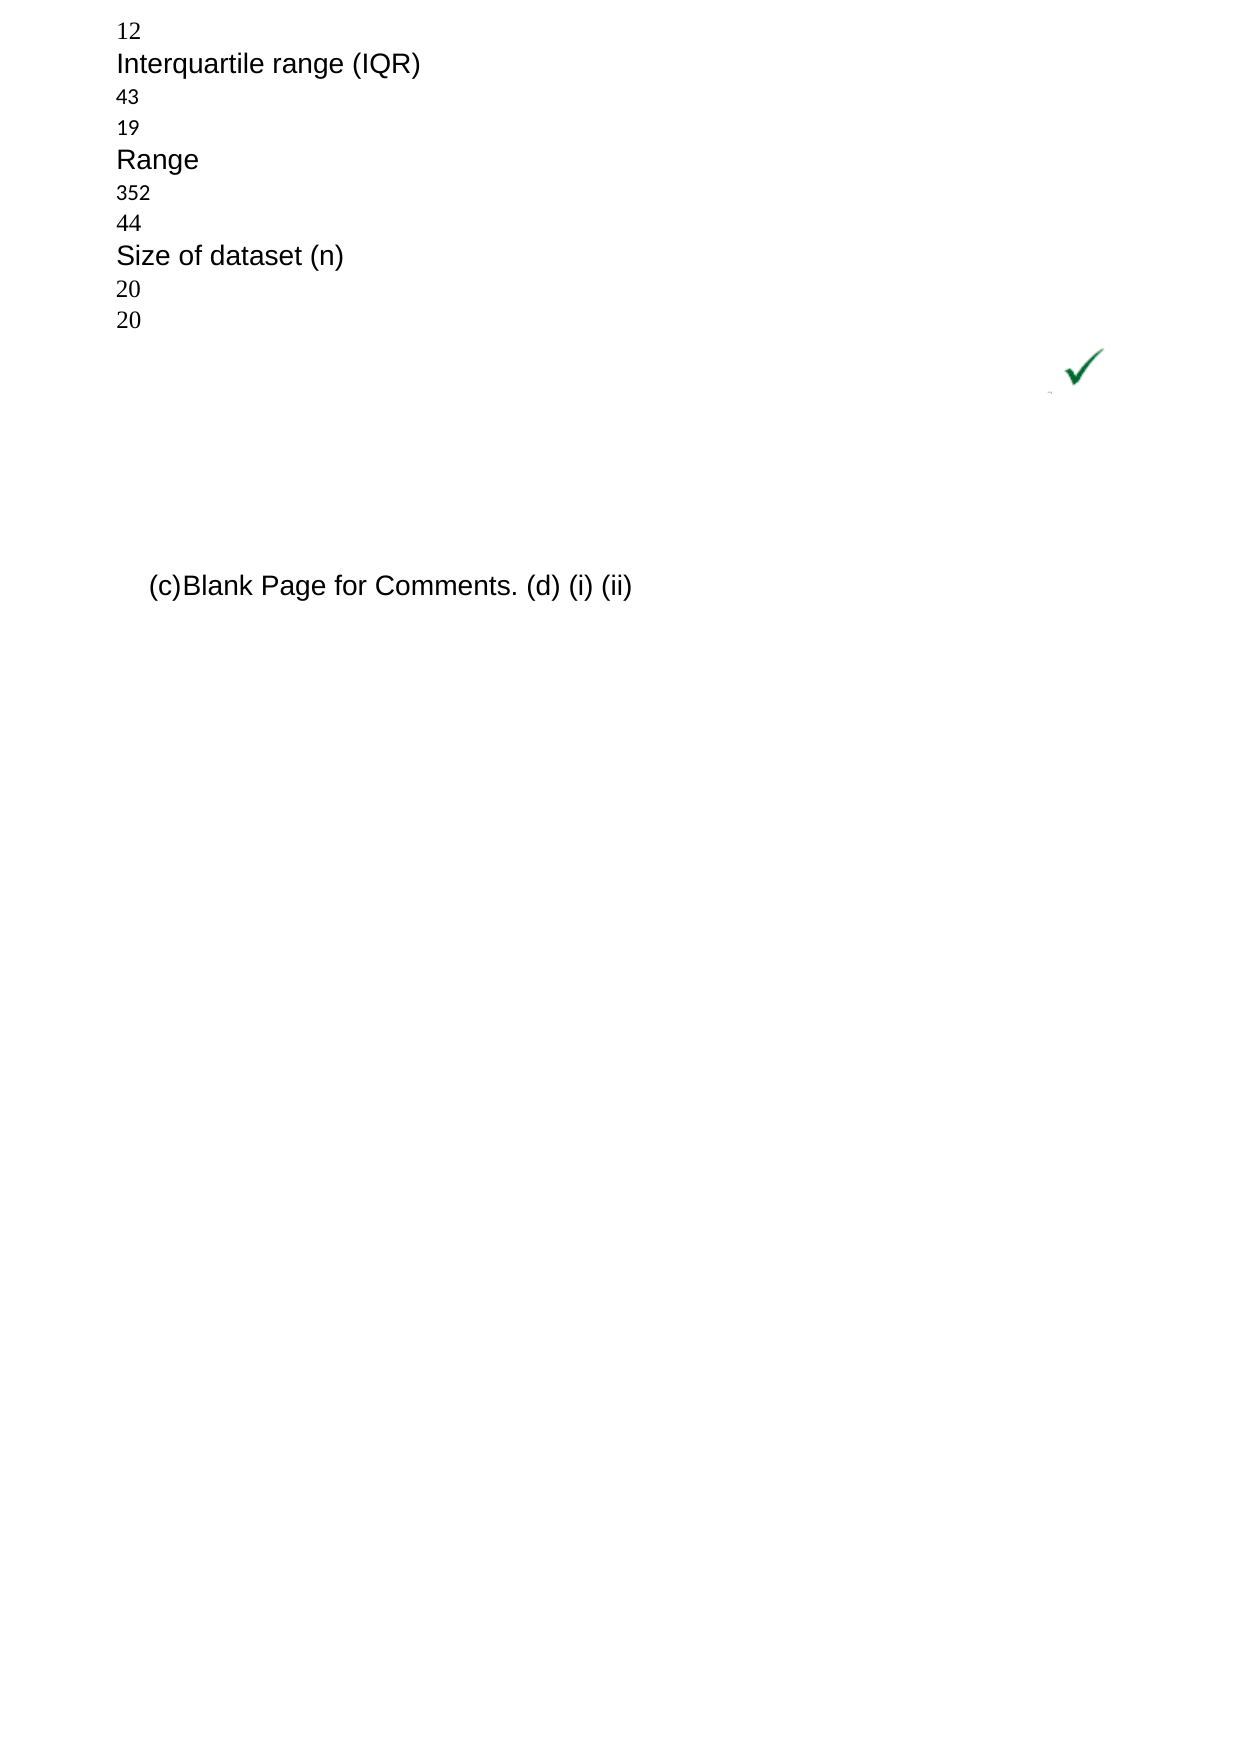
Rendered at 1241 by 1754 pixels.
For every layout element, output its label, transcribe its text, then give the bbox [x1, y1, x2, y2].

list Blank Page for Comments. (d) (i) (ii) [148, 569, 1091, 602]
picture [1047, 336, 1109, 394]
